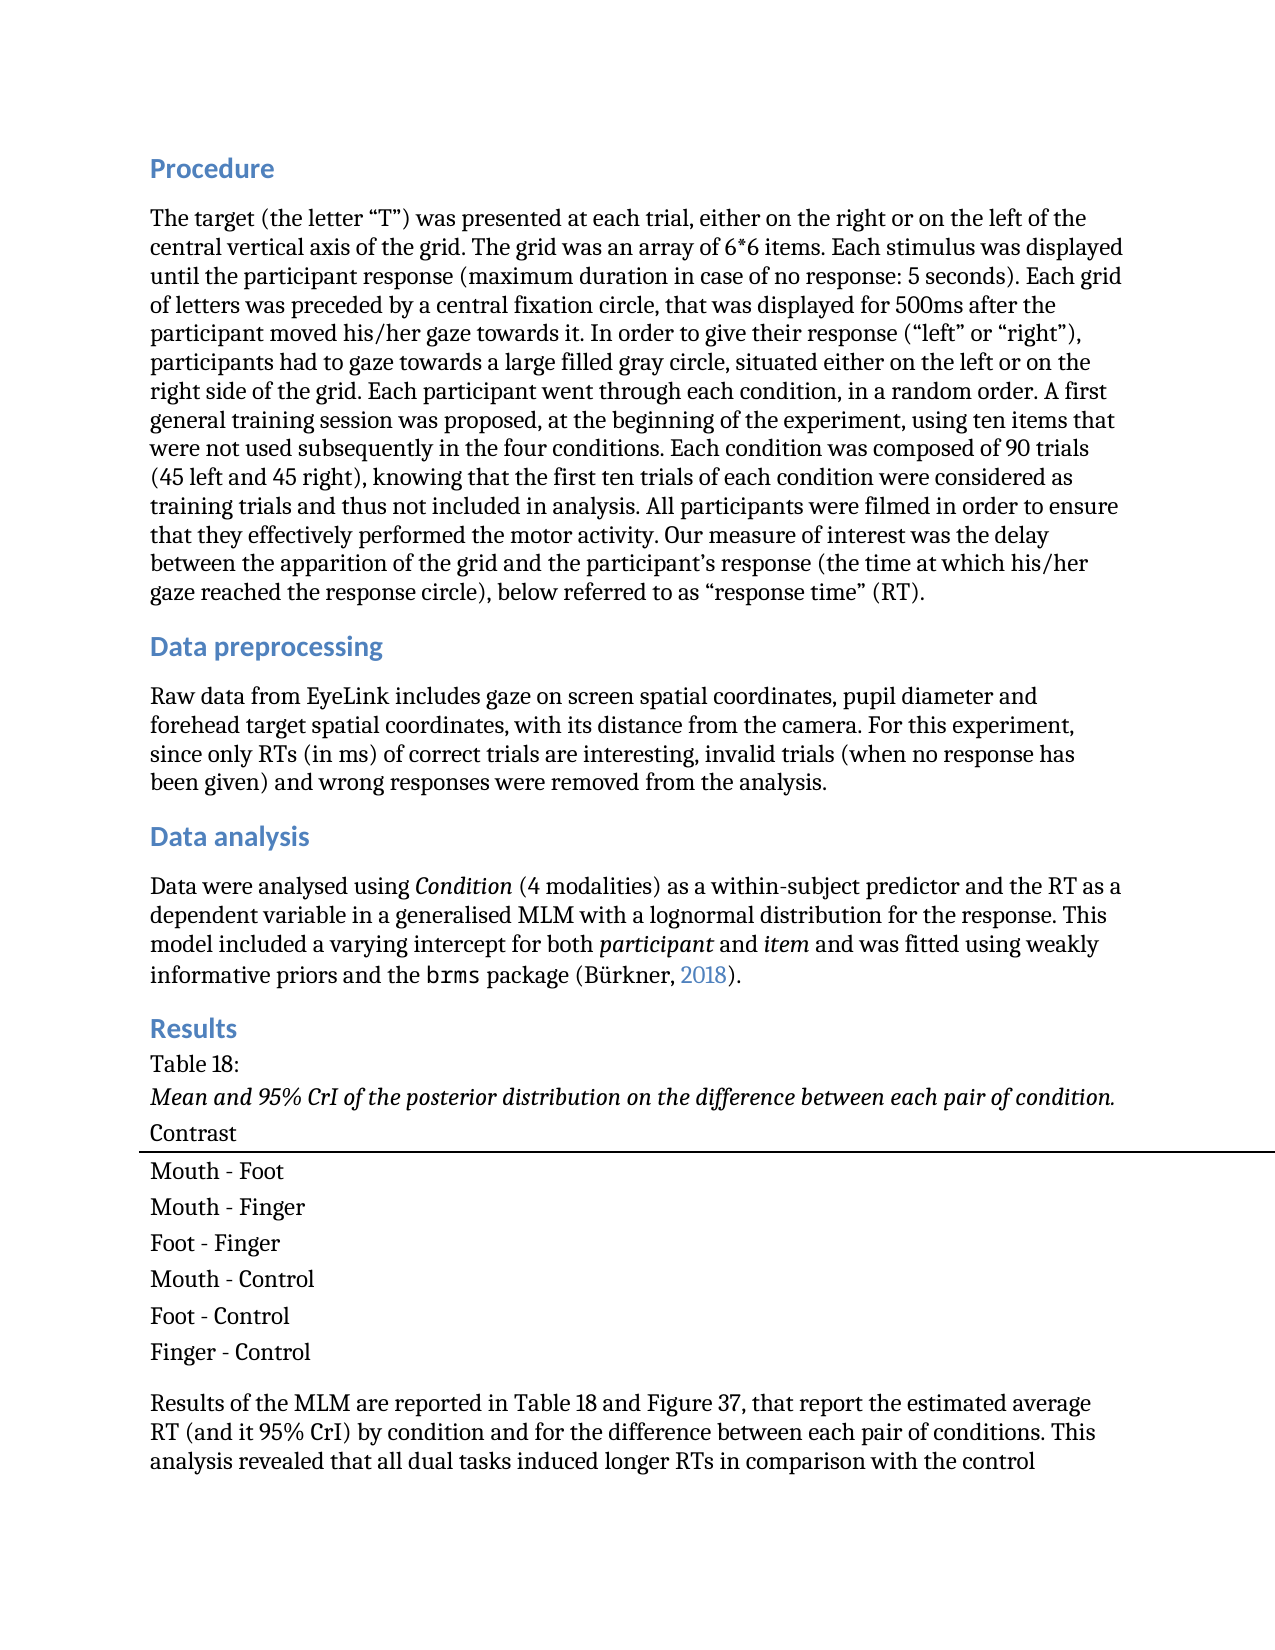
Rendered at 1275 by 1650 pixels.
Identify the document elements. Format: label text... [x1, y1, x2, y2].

subtitle Procedure [150, 150, 1125, 186]
text Data were analysed using Condition (4 modalities) as a within-subject predictor and the RT as a dependent variable in a generalised MLM with a lognormal distribution for the response. This model included a varying intercept for both participant and item and was fitted using weakly informative priors and the brms package (Bürkner, 2018). [150, 872, 1125, 990]
text Table 18: [150, 1050, 1125, 1079]
subtitle Results [150, 1011, 1125, 1046]
subtitle Data analysis [150, 818, 1125, 853]
table_cell Finger - Control [139, 1334, 1275, 1370]
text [150, 1389, 1125, 1475]
text Mean and 95% CrI of the posterior distribution on the difference between each pair of condition. [150, 1082, 1125, 1111]
text The target (the letter “T”) was presented at each trial, either on the right or on the left of the central vertical axis of the grid. The grid was an array of 6*6 items. Each stimulus was displayed until the participant response (maximum duration in case of no response: 5 seconds). Each grid of letters was preceded by a central fixation circle, that was displayed for 500ms after the participant moved his/her gaze towards it. In order to give their response (“left” or “right”), participants had to gaze towards a large filled gray circle, situated either on the left or on the right side of the grid. Each participant went through each condition, in a random order. A first general training session was proposed, at the beginning of the experiment, using ten items that were not used subsequently in the four conditions. Each condition was composed of 90 trials (45 left and 45 right), knowing that the first ten trials of each condition were considered as training trials and thus not included in analysis. All participants were filmed in order to ensure that they effectively performed the motor activity. Our measure of interest was the delay between the apparition of the grid and the participant’s response (the time at which his/her gaze reached the response circle), below referred to as “response time” (RT). [150, 204, 1125, 607]
table_cell Mouth - Control [139, 1262, 1275, 1298]
subtitle Data preprocessing [150, 628, 1125, 663]
table_header Contrast [139, 1115, 1275, 1151]
table_cell Foot - Control [139, 1298, 1275, 1334]
table_cell Foot - Finger [139, 1225, 1275, 1262]
table_cell Mouth - Finger [139, 1189, 1275, 1225]
table_cell Mouth - Foot [139, 1153, 1275, 1189]
text Raw data from EyeLink includes gaze on screen spatial coordinates, pupil diameter and forehead target spatial coordinates, with its distance from the camera. For this experiment, since only RTs (in ms) of correct trials are interesting, invalid trials (when no response has been given) and wrong responses were removed from the analysis. [150, 682, 1125, 797]
